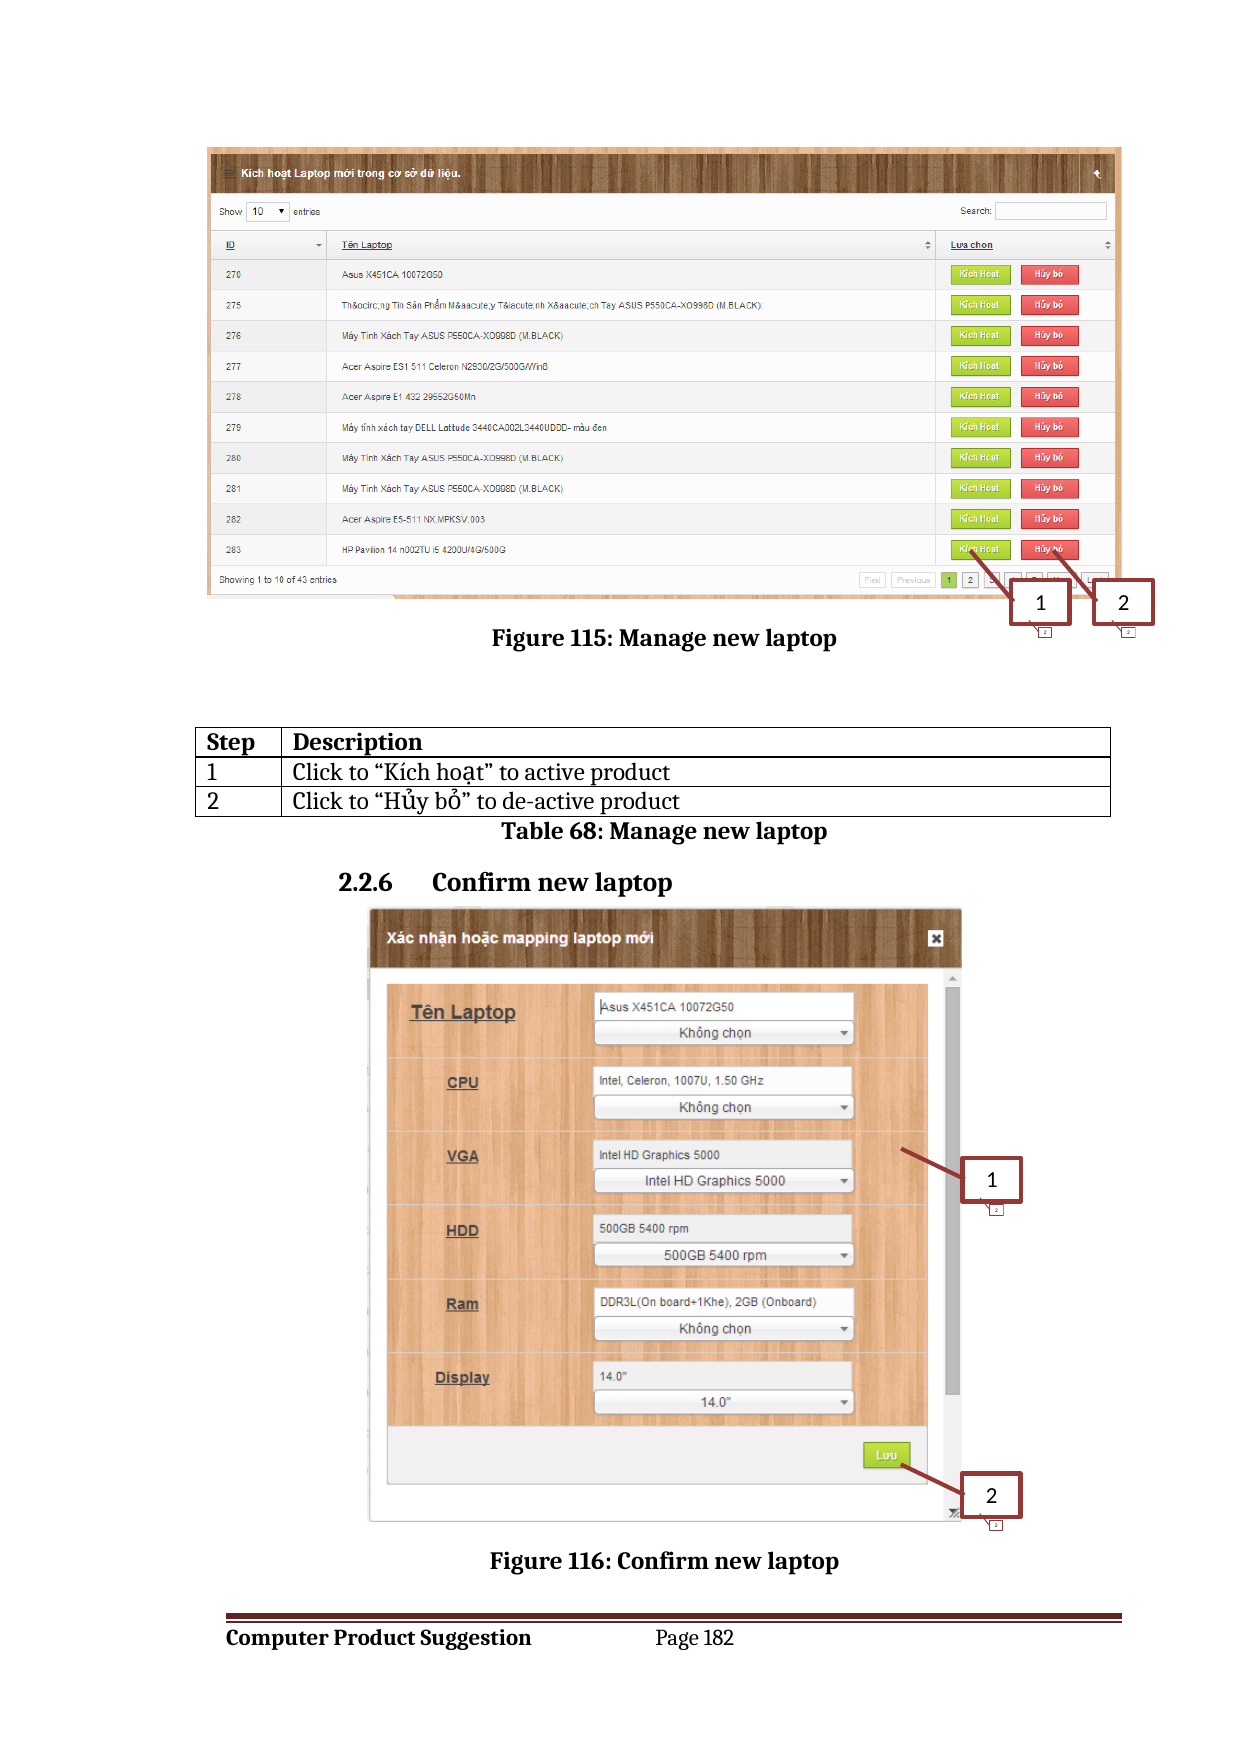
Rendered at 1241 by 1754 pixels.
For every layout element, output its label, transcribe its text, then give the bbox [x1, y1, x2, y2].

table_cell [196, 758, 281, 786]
picture [366, 906, 962, 1522]
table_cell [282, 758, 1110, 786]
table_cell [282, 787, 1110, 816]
picture [207, 147, 1122, 599]
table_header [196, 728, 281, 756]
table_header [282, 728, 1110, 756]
subtitle Confirm new laptop [338, 867, 1122, 898]
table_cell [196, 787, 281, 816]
